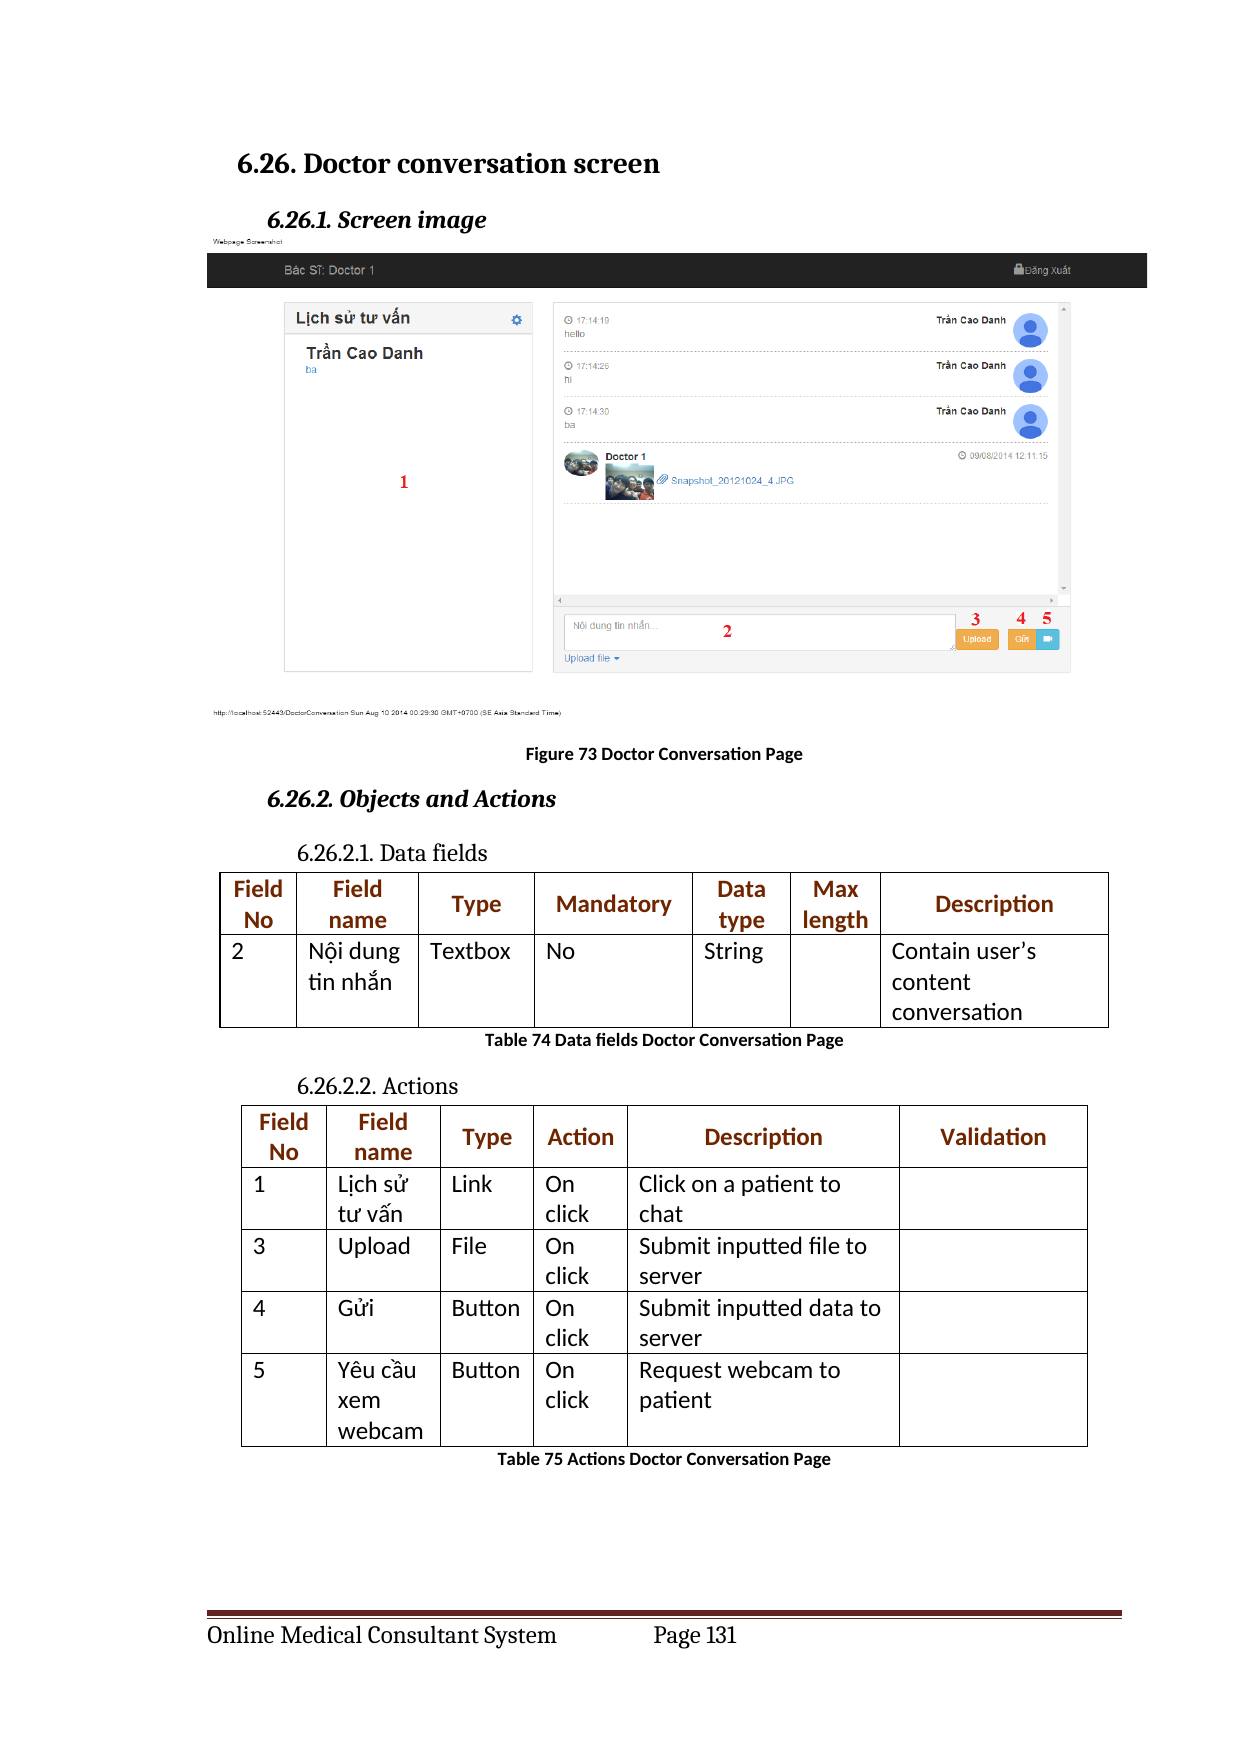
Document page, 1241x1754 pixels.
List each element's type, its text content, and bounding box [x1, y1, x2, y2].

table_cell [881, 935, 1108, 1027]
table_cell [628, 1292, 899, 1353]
subtitle Actions [282, 1072, 1122, 1101]
subtitle Objects and Actions [267, 785, 1122, 814]
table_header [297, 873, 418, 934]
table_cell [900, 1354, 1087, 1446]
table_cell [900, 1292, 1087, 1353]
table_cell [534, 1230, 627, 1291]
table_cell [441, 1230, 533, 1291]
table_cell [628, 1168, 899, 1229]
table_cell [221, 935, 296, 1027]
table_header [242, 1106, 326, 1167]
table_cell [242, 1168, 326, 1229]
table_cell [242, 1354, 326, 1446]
subtitle Doctor conversation screen [237, 147, 1122, 181]
subtitle Data fields [282, 839, 1122, 868]
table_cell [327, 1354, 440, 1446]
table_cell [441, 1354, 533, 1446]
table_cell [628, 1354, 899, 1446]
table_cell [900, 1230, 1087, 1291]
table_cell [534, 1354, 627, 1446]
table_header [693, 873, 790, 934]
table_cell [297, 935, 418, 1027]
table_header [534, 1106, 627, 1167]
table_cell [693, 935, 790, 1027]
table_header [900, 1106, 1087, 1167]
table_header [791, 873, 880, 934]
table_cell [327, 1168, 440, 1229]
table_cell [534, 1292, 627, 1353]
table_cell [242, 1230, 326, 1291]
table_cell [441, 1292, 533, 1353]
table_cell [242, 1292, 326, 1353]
picture [207, 239, 1148, 717]
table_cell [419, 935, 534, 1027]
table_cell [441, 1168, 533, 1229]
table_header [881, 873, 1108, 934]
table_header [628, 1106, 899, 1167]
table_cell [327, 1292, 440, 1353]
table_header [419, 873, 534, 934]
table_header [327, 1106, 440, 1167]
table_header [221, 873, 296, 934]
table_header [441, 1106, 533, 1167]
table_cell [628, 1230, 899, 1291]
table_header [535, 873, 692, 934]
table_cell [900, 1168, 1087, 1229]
subtitle Screen image [267, 206, 1122, 235]
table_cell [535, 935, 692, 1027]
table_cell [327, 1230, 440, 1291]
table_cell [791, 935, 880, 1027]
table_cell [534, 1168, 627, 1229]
